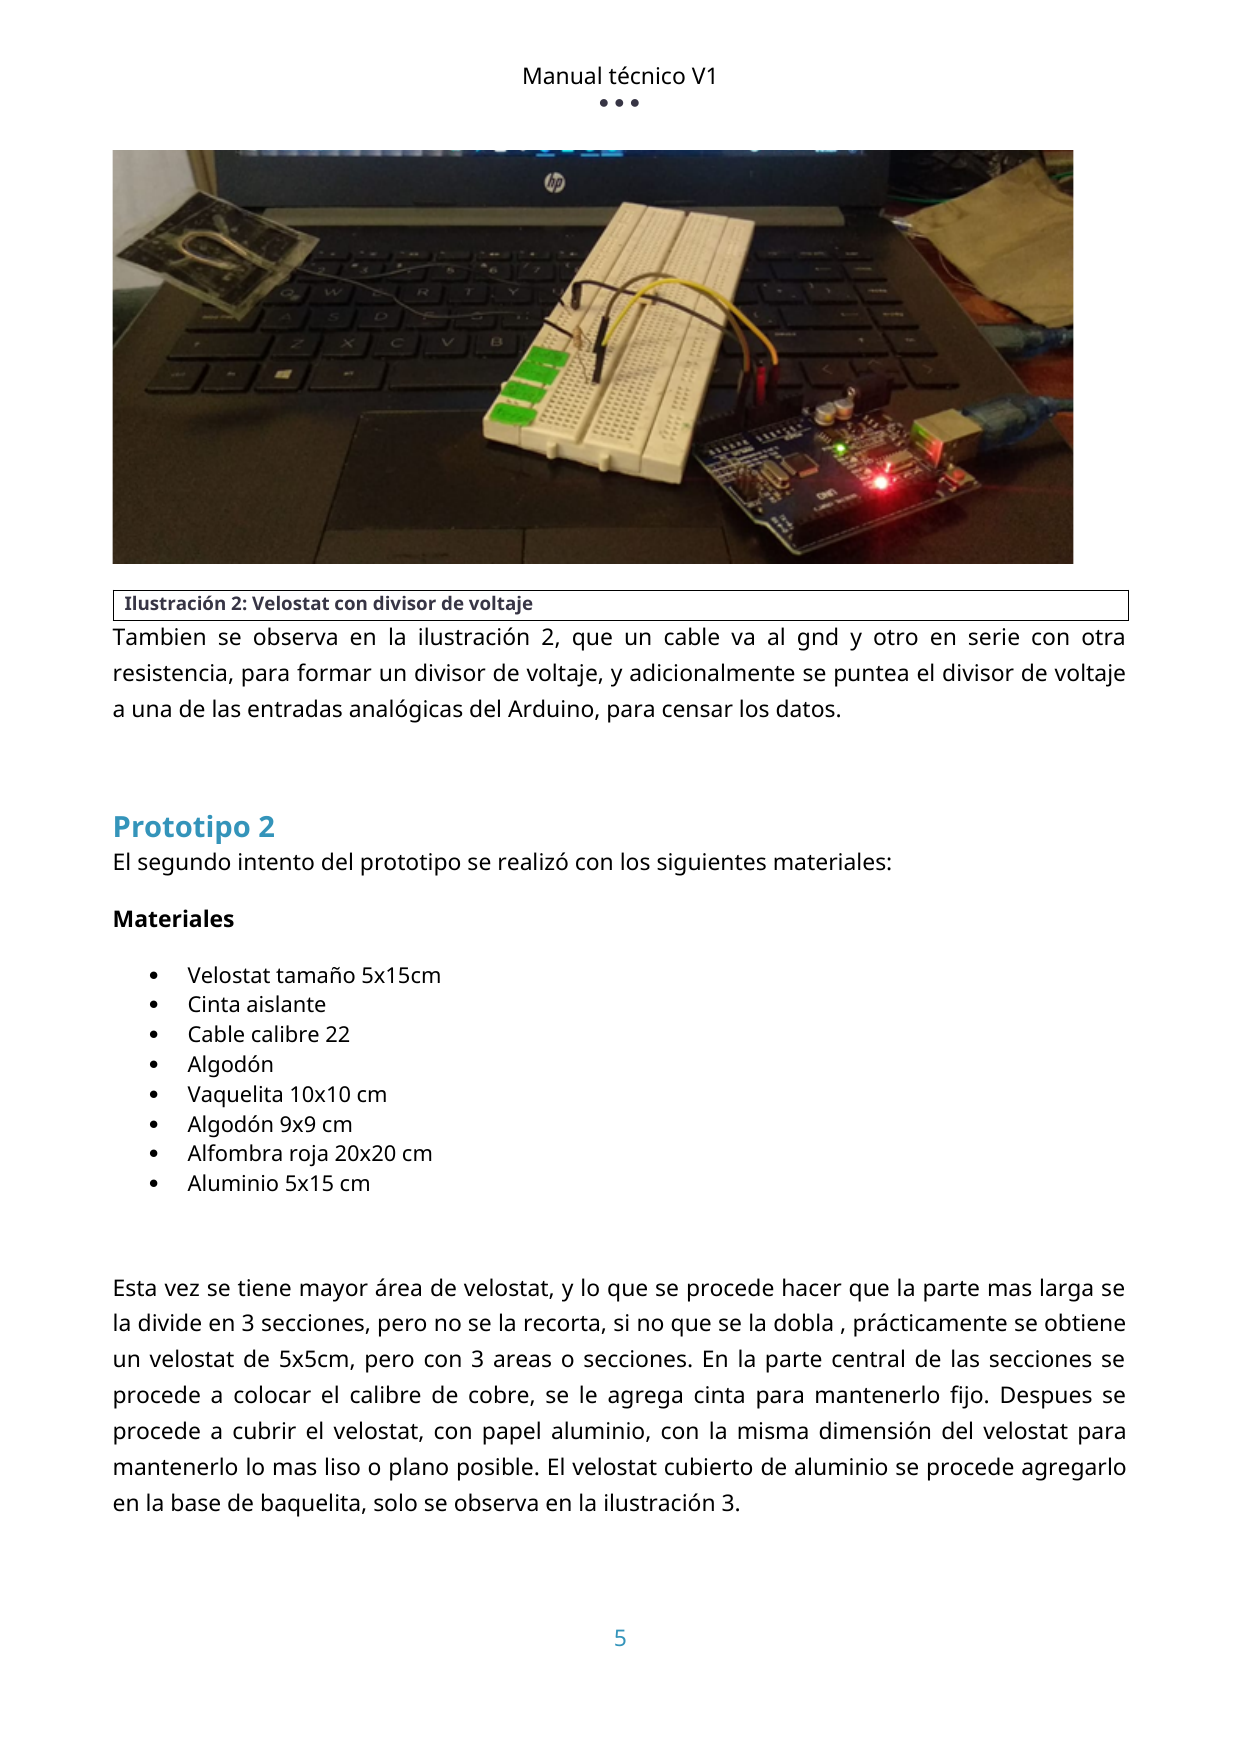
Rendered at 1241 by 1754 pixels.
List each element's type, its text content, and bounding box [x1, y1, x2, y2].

text Materiales [112, 903, 1128, 934]
list Algodón [150, 1049, 1128, 1079]
table_header Ilustración 2: Velostat con divisor de voltaje [114, 591, 1128, 620]
list Velostat tamaño 5x15cm [150, 960, 1128, 989]
list Alfombra roja 20x20 cm [150, 1138, 1128, 1168]
list Cable calibre 22 [150, 1019, 1128, 1049]
text Esta vez se tiene mayor área de velostat, y lo que se procede hacer que la parte mas larga se la divide en 3 secciones, pero no se la recorta, si no que se la dobla , prácticamente se obtiene un velostat de 5x5cm, pero con 3 areas o secciones. En la parte central de las secciones se procede a colocar el calibre de cobre, se le agrega cinta para mantenerlo fijo. Despues se procede a cubrir el velostat, con papel aluminio, con la misma dimensión del velostat para mantenerlo lo mas liso o plano posible. El velostat cubierto de aluminio se procede agregarlo en la base de baquelita, solo se observa en la ilustración 3. [112, 1271, 1128, 1518]
text El segundo intento del prototipo se realizó con los siguientes materiales: [112, 846, 1128, 877]
list Algodón 9x9 cm [150, 1109, 1128, 1138]
text Tambien se observa en la ilustración 2, que un cable va al gnd y otro en serie con otra resistencia, para formar un divisor de voltaje, y adicionalmente se puntea el divisor de voltaje a una de las entradas analógicas del Arduino, para censar los datos. [112, 621, 1128, 724]
subtitle Prototipo 2 [112, 806, 1128, 846]
list Vaquelita 10x10 cm [150, 1079, 1128, 1109]
list Cinta aislante [150, 989, 1128, 1019]
list Aluminio 5x15 cm [150, 1168, 1128, 1198]
picture [112, 150, 1074, 564]
